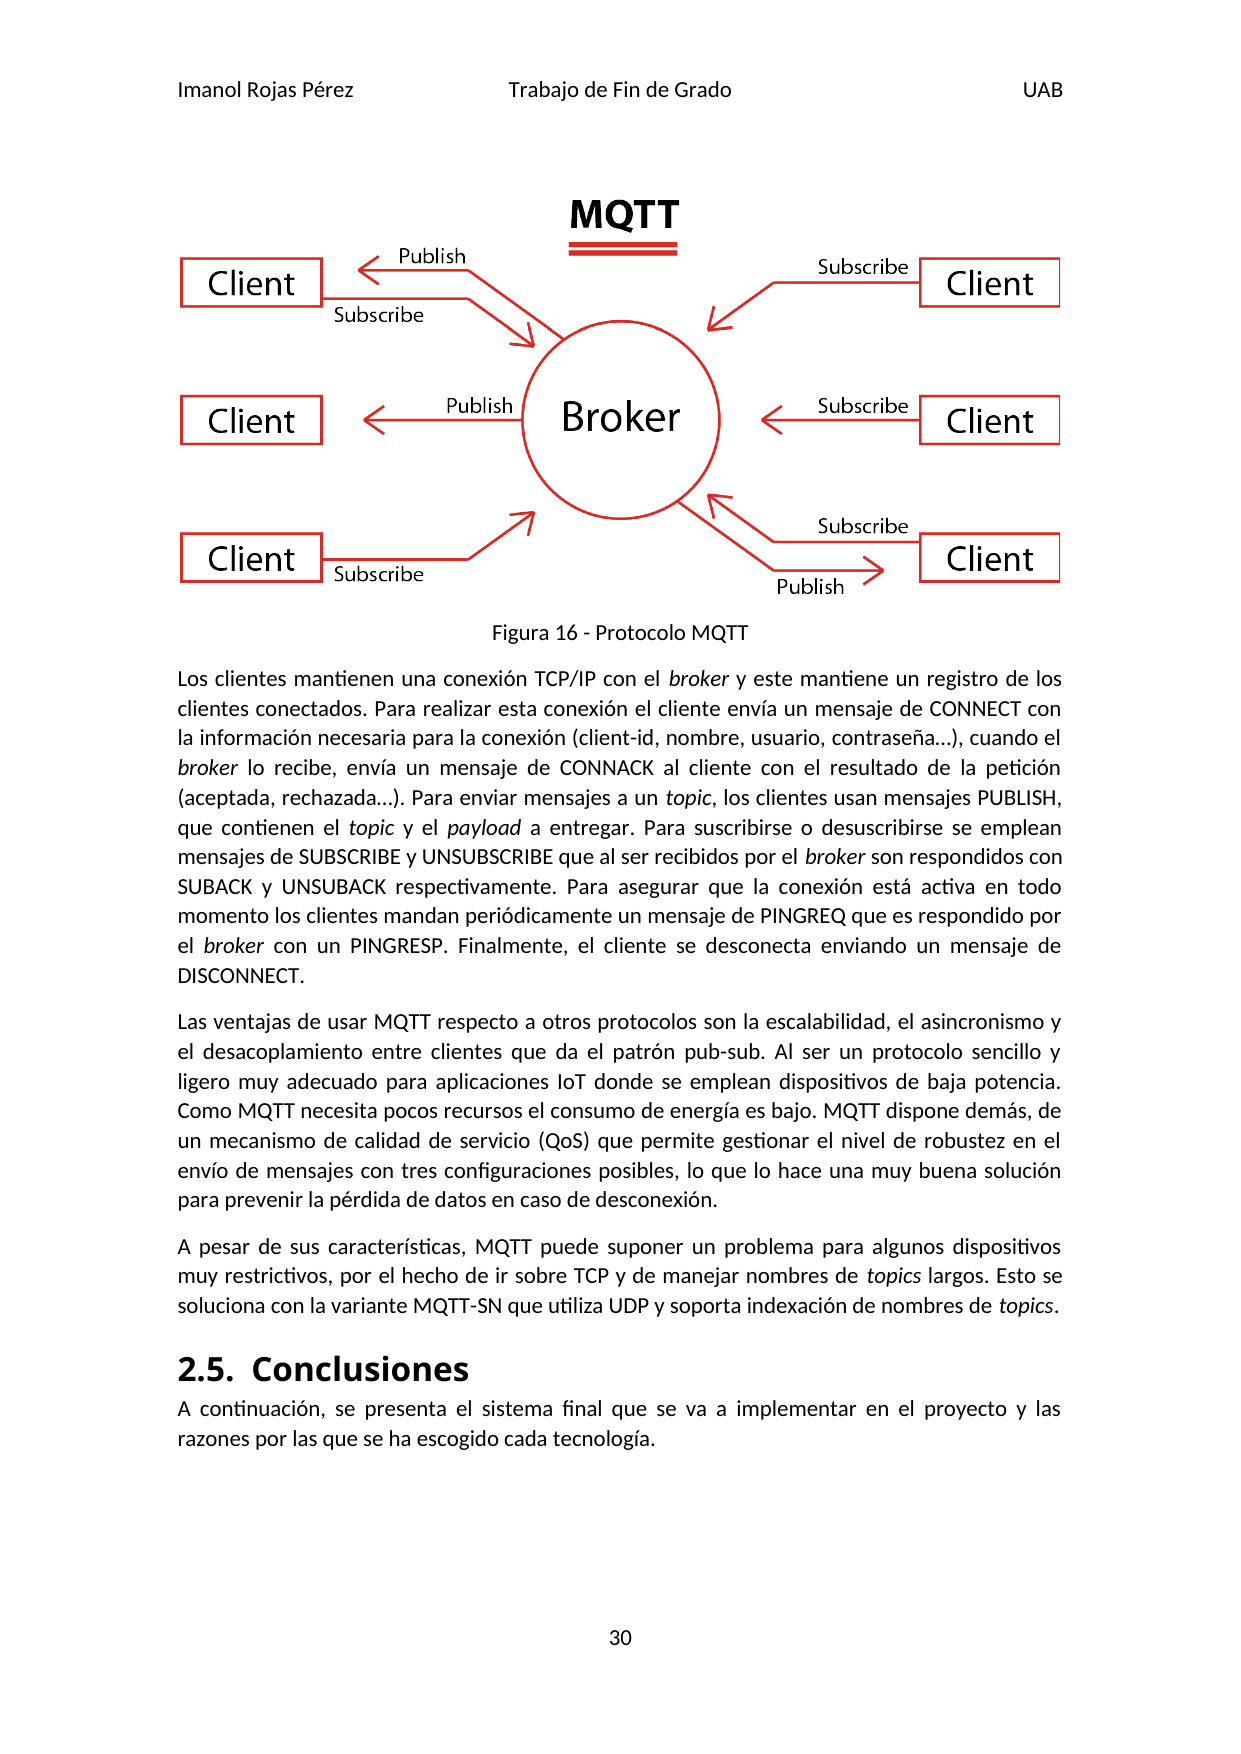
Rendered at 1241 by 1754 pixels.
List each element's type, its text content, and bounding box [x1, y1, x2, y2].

text A pesar de sus características, MQTT puede suponer un problema para algunos dispositivos muy restrictivos, por el hecho de ir sobre TCP y de manejar nombres de topics largos. Esto se soluciona con la variante MQTT-SN que utiliza UDP y soporta indexación de nombres de topics. [177, 1232, 1063, 1319]
text A continuación, se presenta el sistema final que se va a implementar en el proyecto y las razones por las que se ha escogido cada tecnología. [177, 1394, 1063, 1452]
picture [180, 193, 1060, 600]
text Las ventajas de usar MQTT respecto a otros protocolos son la escalabilidad, el asincronismo y el desacoplamiento entre clientes que da el patrón pub-sub. Al ser un protocolo sencillo y ligero muy adecuado para aplicaciones IoT donde se emplean dispositivos de baja potencia. Como MQTT necesita pocos recursos el consumo de energía es bajo. MQTT dispone demás, de un mecanismo de calidad de servicio (QoS) que permite gestionar el nivel de robustez en el envío de mensajes con tres configuraciones posibles, lo que lo hace una muy buena solución para prevenir la pérdida de datos en caso de desconexión. [177, 1007, 1063, 1213]
subtitle Conclusiones [177, 1346, 1063, 1391]
text Los clientes mantienen una conexión TCP/IP con el broker y este mantiene un registro de los clientes conectados. Para realizar esta conexión el cliente envía un mensaje de CONNECT con la información necesaria para la conexión (client-id, nombre, usuario, contraseña…), cuando el broker lo recibe, envía un mensaje de CONNACK al cliente con el resultado de la petición (aceptada, rechazada…). Para enviar mensajes a un topic, los clientes usan mensajes PUBLISH, que contienen el topic y el payload a entregar. Para suscribirse o desuscribirse se emplean mensajes de SUBSCRIBE y UNSUBSCRIBE que al ser recibidos por el broker son respondidos con SUBACK y UNSUBACK respectivamente. Para asegurar que la conexión está activa en todo momento los clientes mandan periódicamente un mensaje de PINGREQ que es respondido por el broker con un PINGRESP. Finalmente, el cliente se desconecta enviando un mensaje de DISCONNECT. [177, 664, 1063, 989]
text Figura 16 - Protocolo MQTT [177, 618, 1063, 646]
